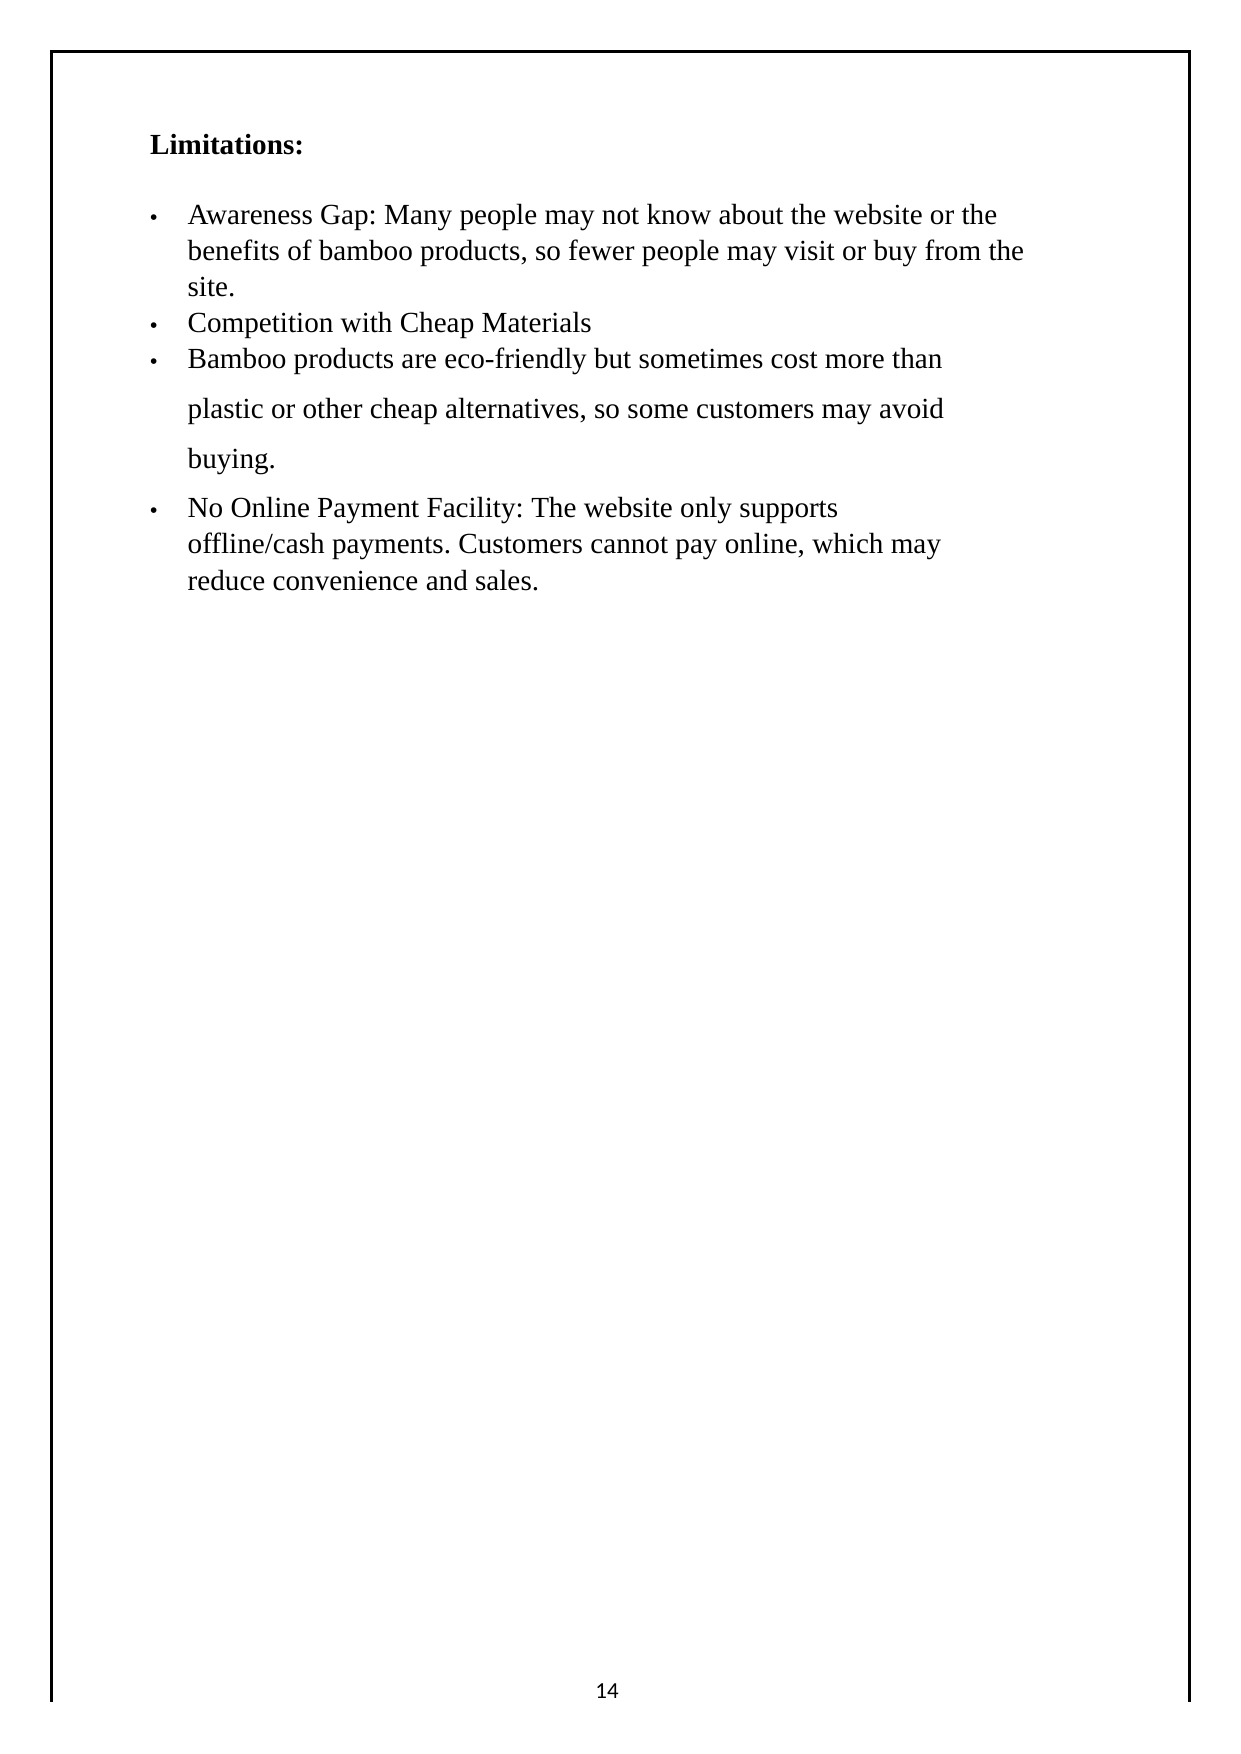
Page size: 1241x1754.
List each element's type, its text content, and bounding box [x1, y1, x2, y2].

text Limitations: [150, 127, 1064, 161]
list Awareness Gap: Many people may not know about the website or the benefits of bamboo products, so fewer people may visit or buy from the site. [150, 197, 1064, 303]
list Bamboo products are eco-friendly but sometimes cost more than plastic or other cheap alternatives, so some customers may avoid buying. [150, 342, 978, 474]
list No Online Payment Facility: The website only supports offline/cash payments. Customers cannot pay online, which may reduce convenience and sales. [150, 490, 978, 596]
list Competition with Cheap Materials [150, 306, 1064, 339]
